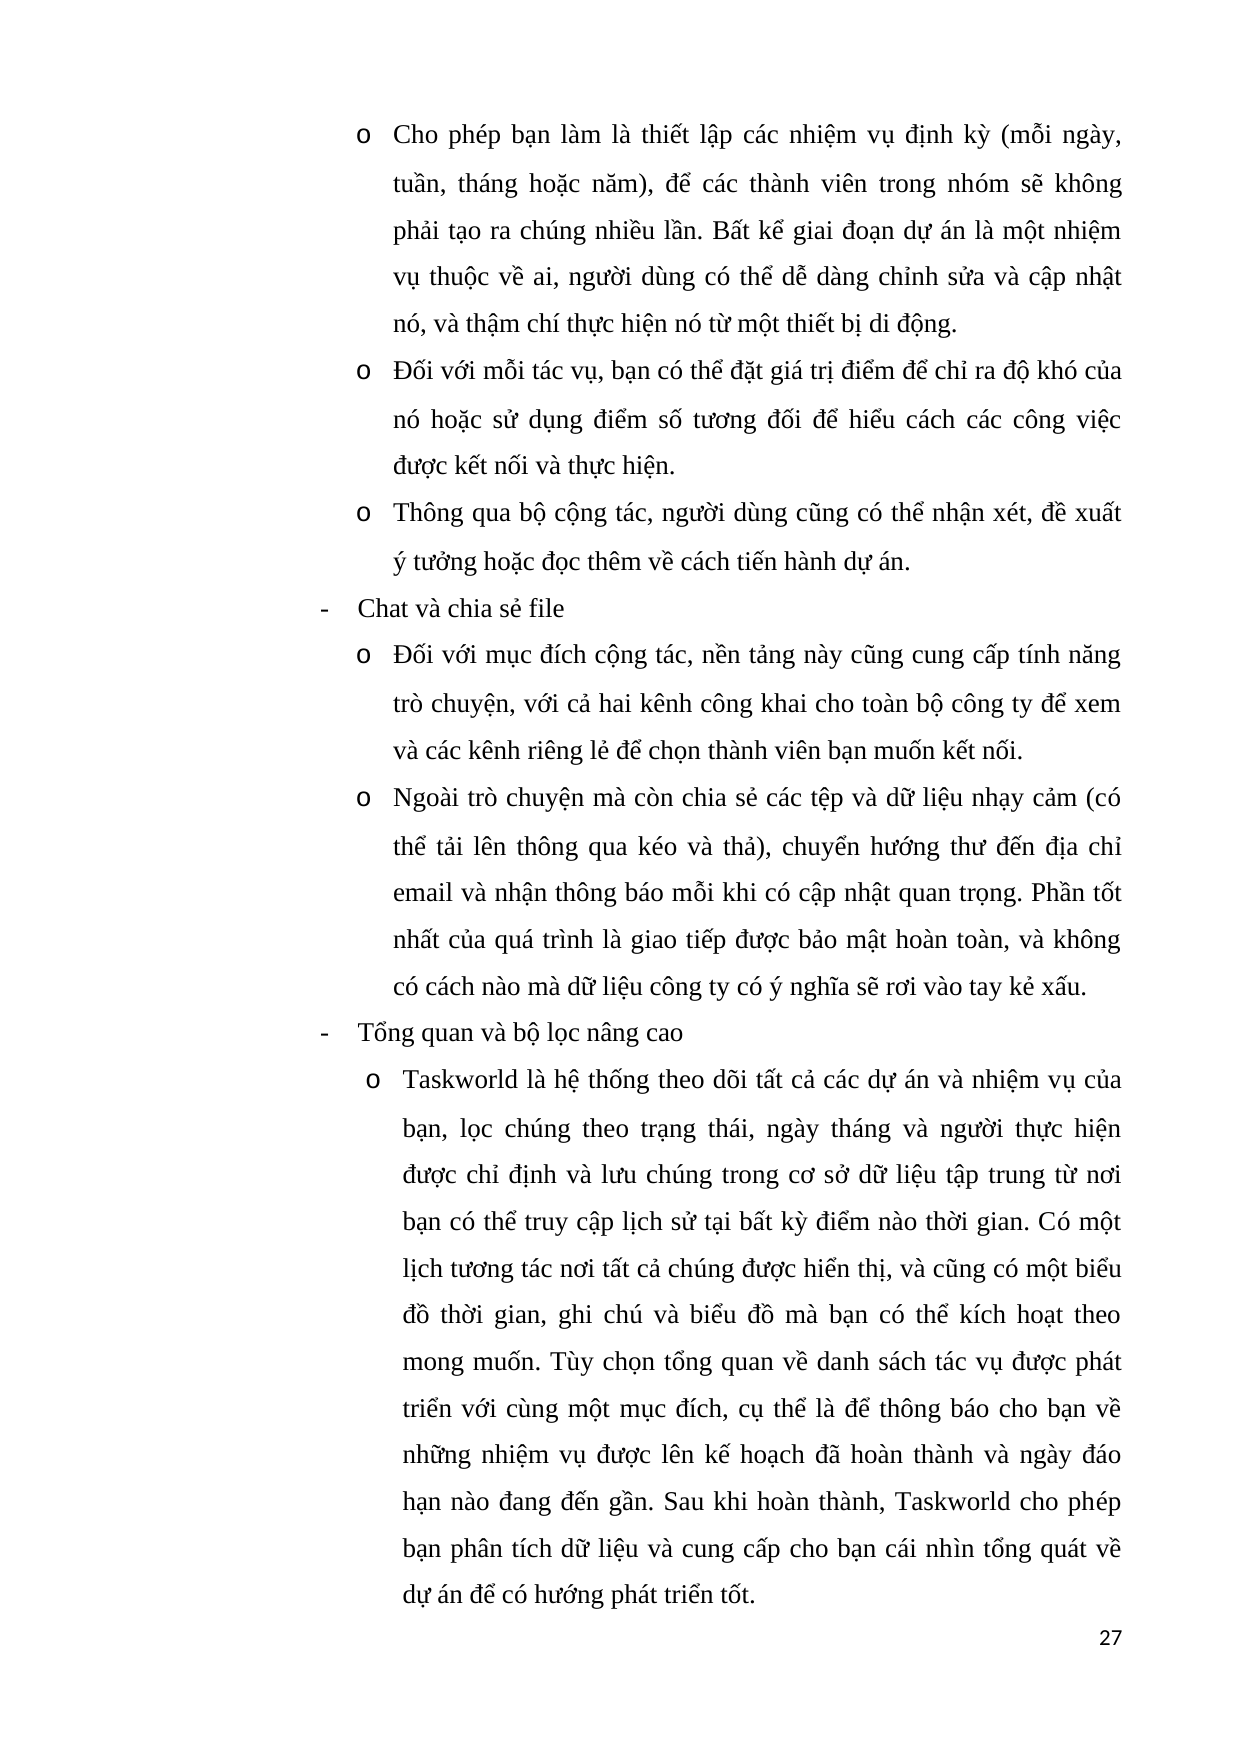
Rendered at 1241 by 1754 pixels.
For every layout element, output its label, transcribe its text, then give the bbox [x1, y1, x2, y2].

list Thông qua bộ cộng tác, người dùng cũng có thể nhận xét, đề xuất ý tưởng hoặc đọc thêm về cách tiến hành dự án. [355, 496, 1122, 576]
list Ngoài trò chuyện mà còn chia sẻ các tệp và dữ liệu nhạy cảm (có thể tải lên thông qua kéo và thả), chuyển hướng thư đến địa chỉ email và nhận thông báo mỗi khi có cập nhật quan trọng. Phần tốt nhất của quá trình là giao tiếp được bảo mật hoàn toàn, và không có cách nào mà dữ liệu công ty có ý nghĩa sẽ rơi vào tay kẻ xấu. [355, 781, 1122, 1001]
list Chat và chia sẻ file [320, 592, 1122, 623]
list Tổng quan và bộ lọc nâng cao [320, 1016, 1122, 1047]
list Taskworld là hệ thống theo dõi tất cả các dự án và nhiệm vụ của bạn, lọc chúng theo trạng thái, ngày tháng và người thực hiện được chỉ định và lưu chúng trong cơ sở dữ liệu tập trung từ nơi bạn có thể truy cập lịch sử tại bất kỳ điểm nào thời gian. Có một lịch tương tác nơi tất cả chúng được hiển thị, và cũng có một biểu đồ thời gian, ghi chú và biểu đồ mà bạn có thể kích hoạt theo mong muốn. Tùy chọn tổng quan về danh sách tác vụ được phát triển với cùng một mục đích, cụ thể là để thông báo cho bạn về những nhiệm vụ được lên kế hoạch đã hoàn thành và ngày đáo hạn nào đang đến gần. Sau khi hoàn thành, Taskworld cho phép bạn phân tích dữ liệu và cung cấp cho bạn cái nhìn tổng quát về dự án để có hướng phát triển tốt. [365, 1063, 1122, 1610]
list Cho phép bạn làm là thiết lập các nhiệm vụ định kỳ (mỗi ngày, tuần, tháng hoặc năm), để các thành viên trong nhóm sẽ không phải tạo ra chúng nhiều lần. Bất kể giai đoạn dự án là một nhiệm vụ thuộc về ai, người dùng có thể dễ dàng chỉnh sửa và cập nhật nó, và thậm chí thực hiện nó từ một thiết bị di động. [355, 118, 1122, 338]
list Đối với mỗi tác vụ, bạn có thể đặt giá trị điểm để chỉ ra độ khó của nó hoặc sử dụng điểm số tương đối để hiểu cách các công việc được kết nối và thực hiện. [355, 354, 1122, 481]
list Đối với mục đích cộng tác, nền tảng này cũng cung cấp tính năng trò chuyện, với cả hai kênh công khai cho toàn bộ công ty để xem và các kênh riêng lẻ để chọn thành viên bạn muốn kết nối. [355, 638, 1122, 765]
